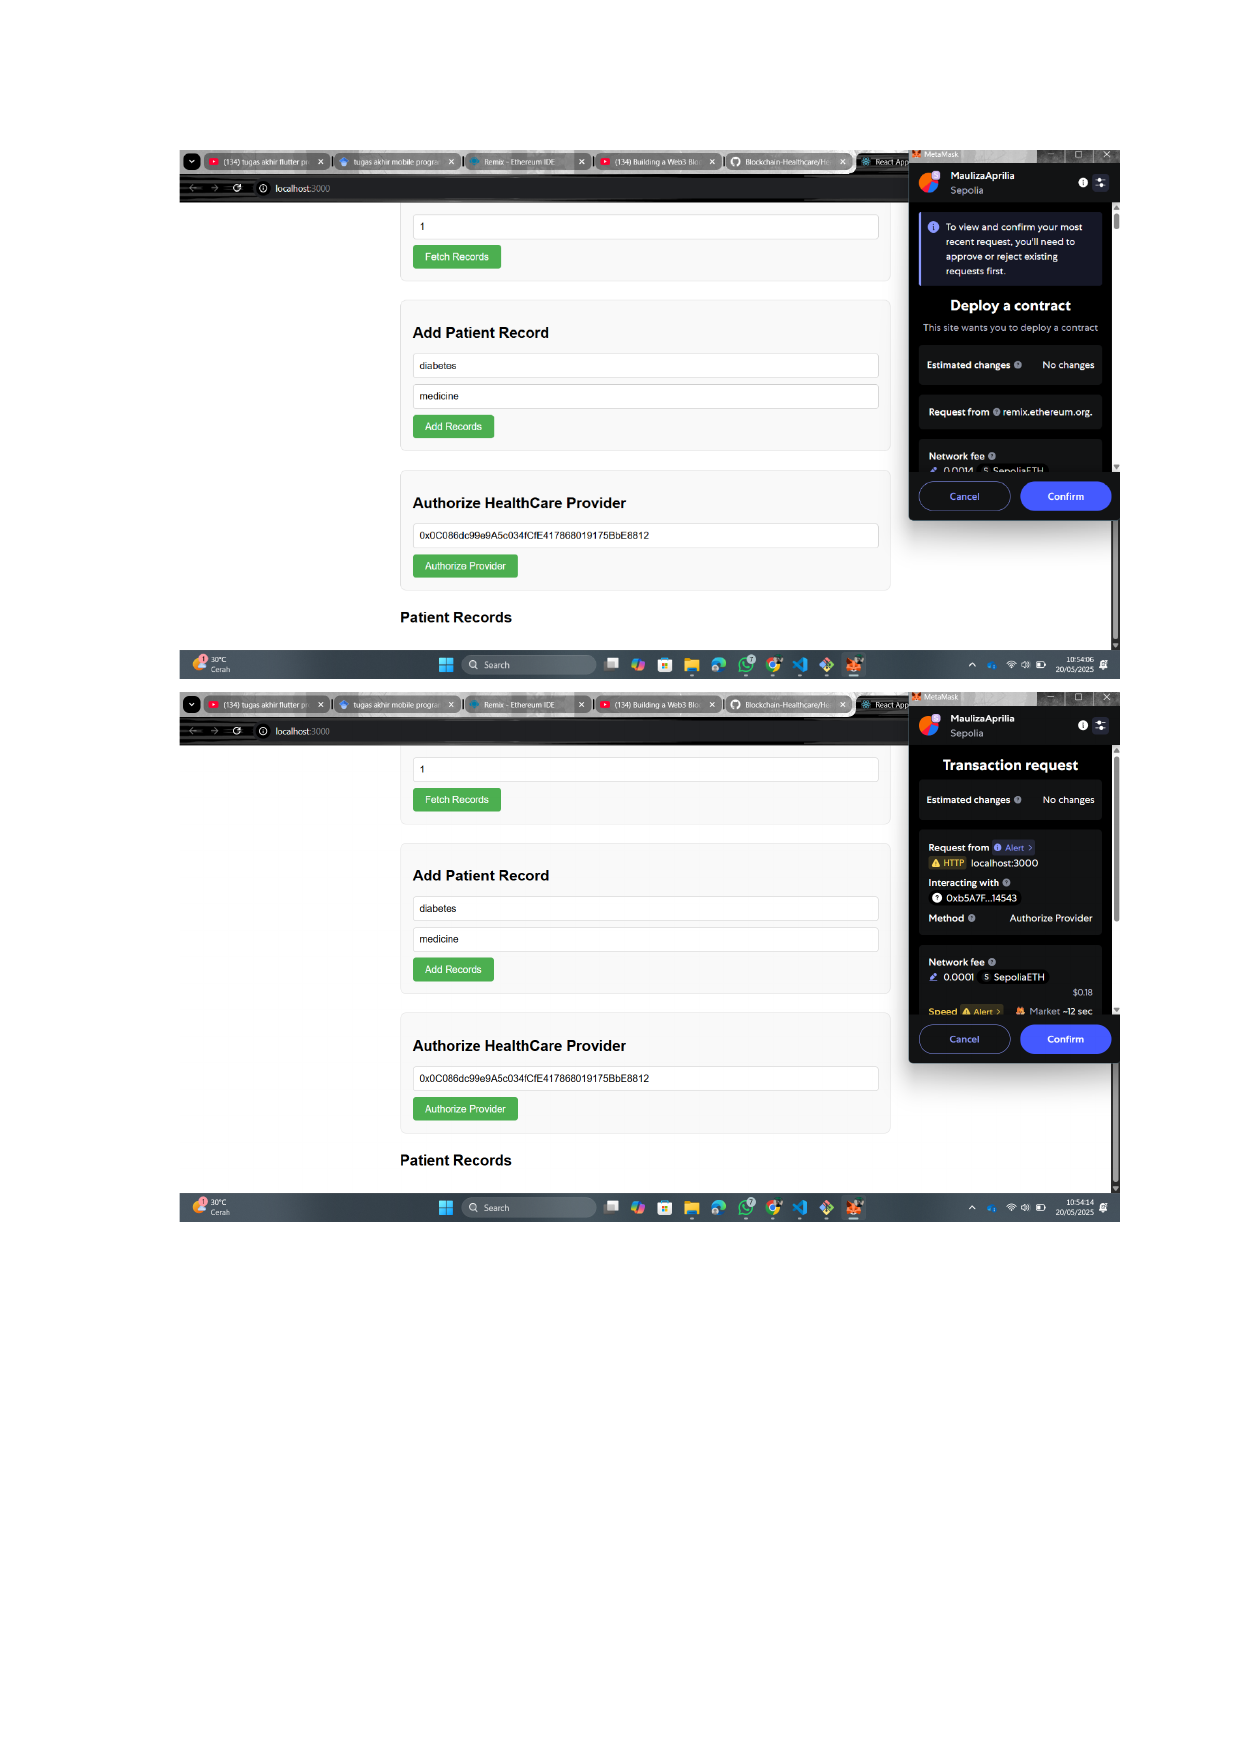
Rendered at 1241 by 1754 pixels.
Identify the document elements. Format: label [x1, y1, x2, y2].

picture [179, 692, 1120, 1222]
picture [179, 150, 1120, 679]
